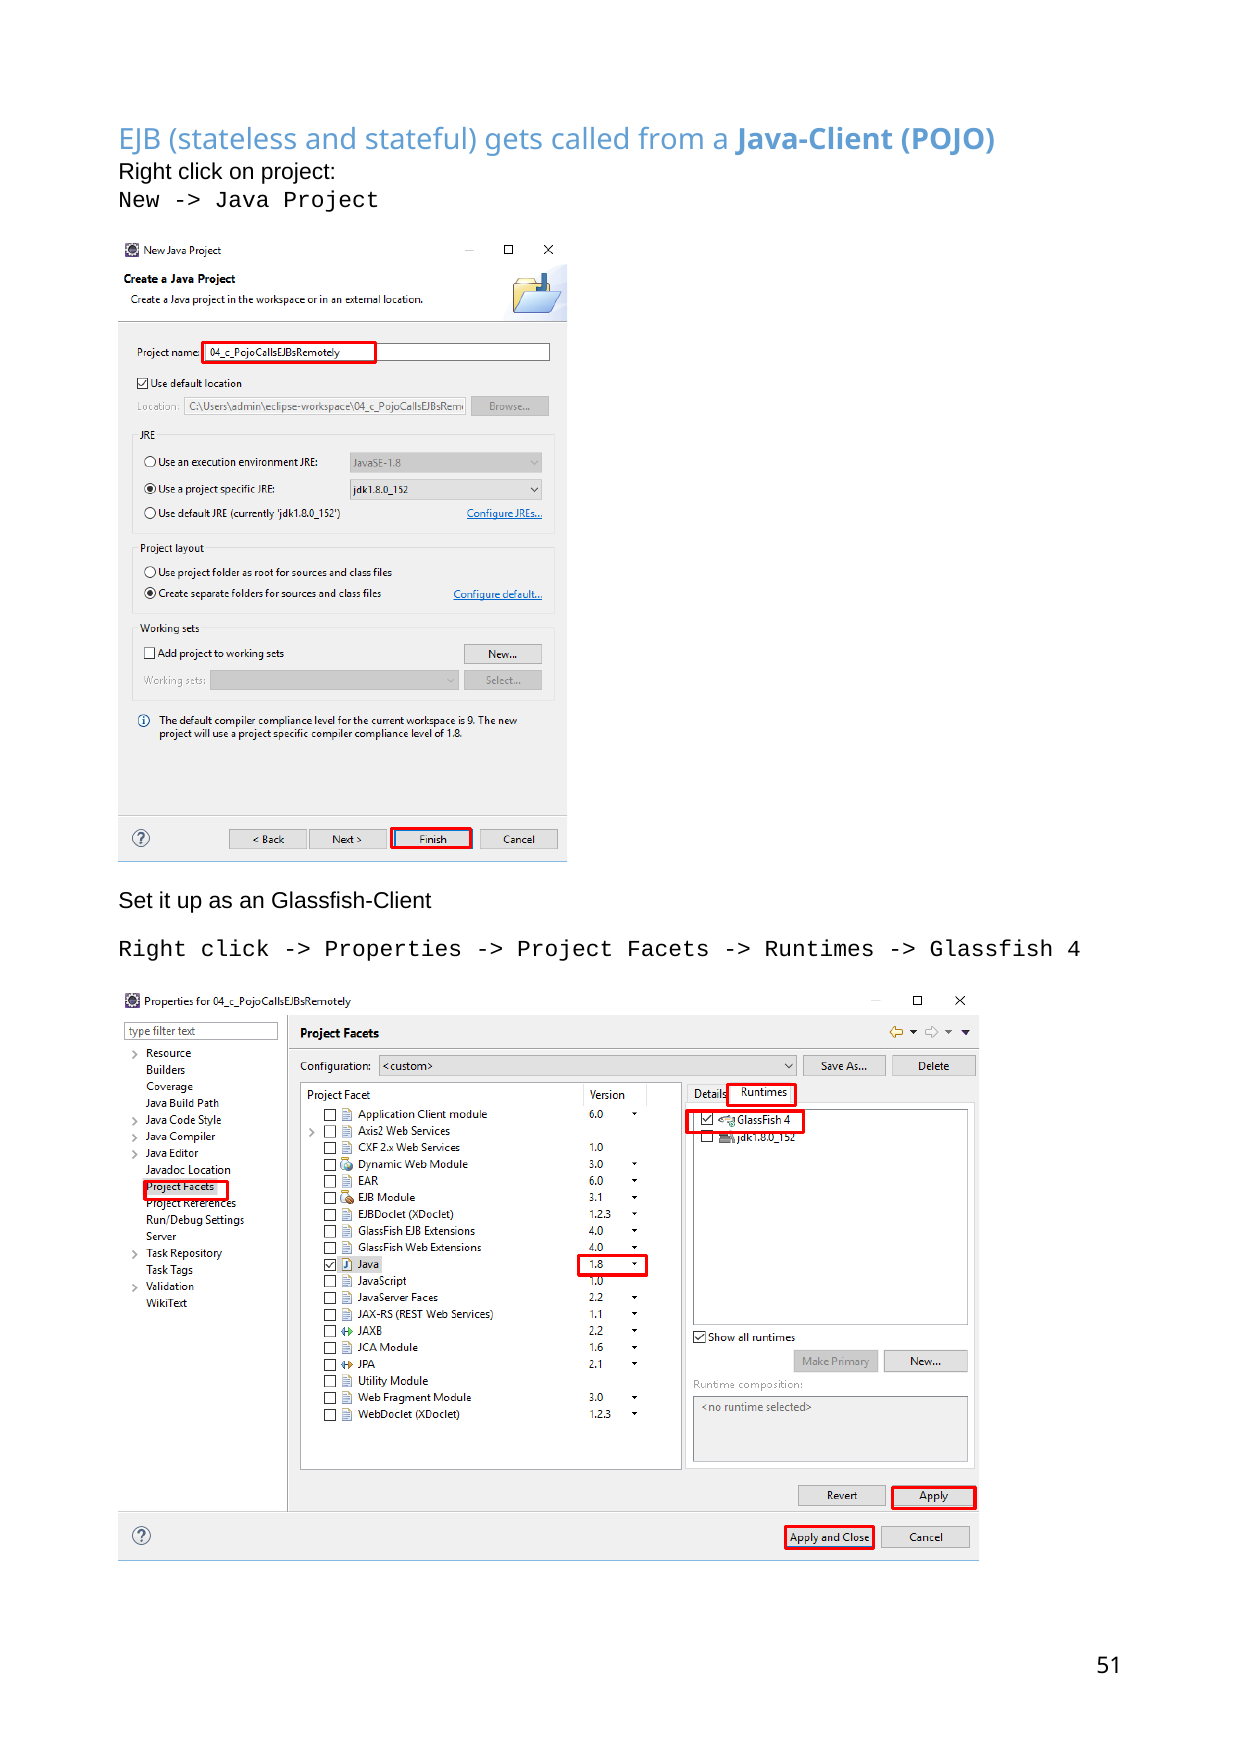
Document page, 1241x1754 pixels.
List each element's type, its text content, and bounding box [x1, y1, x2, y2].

subtitle EJB (stateless and stateful) gets called from a Java-Client (POJO) [118, 118, 1122, 158]
text New -> Java Project [118, 188, 1122, 214]
text Right click on project: [118, 158, 1122, 184]
picture [118, 988, 980, 1561]
text Right click -> Properties -> Project Facets -> Runtimes -> Glassfish 4 [118, 938, 1122, 964]
text Set it up as an Glassfish-Client [118, 887, 1122, 913]
picture [118, 238, 568, 862]
